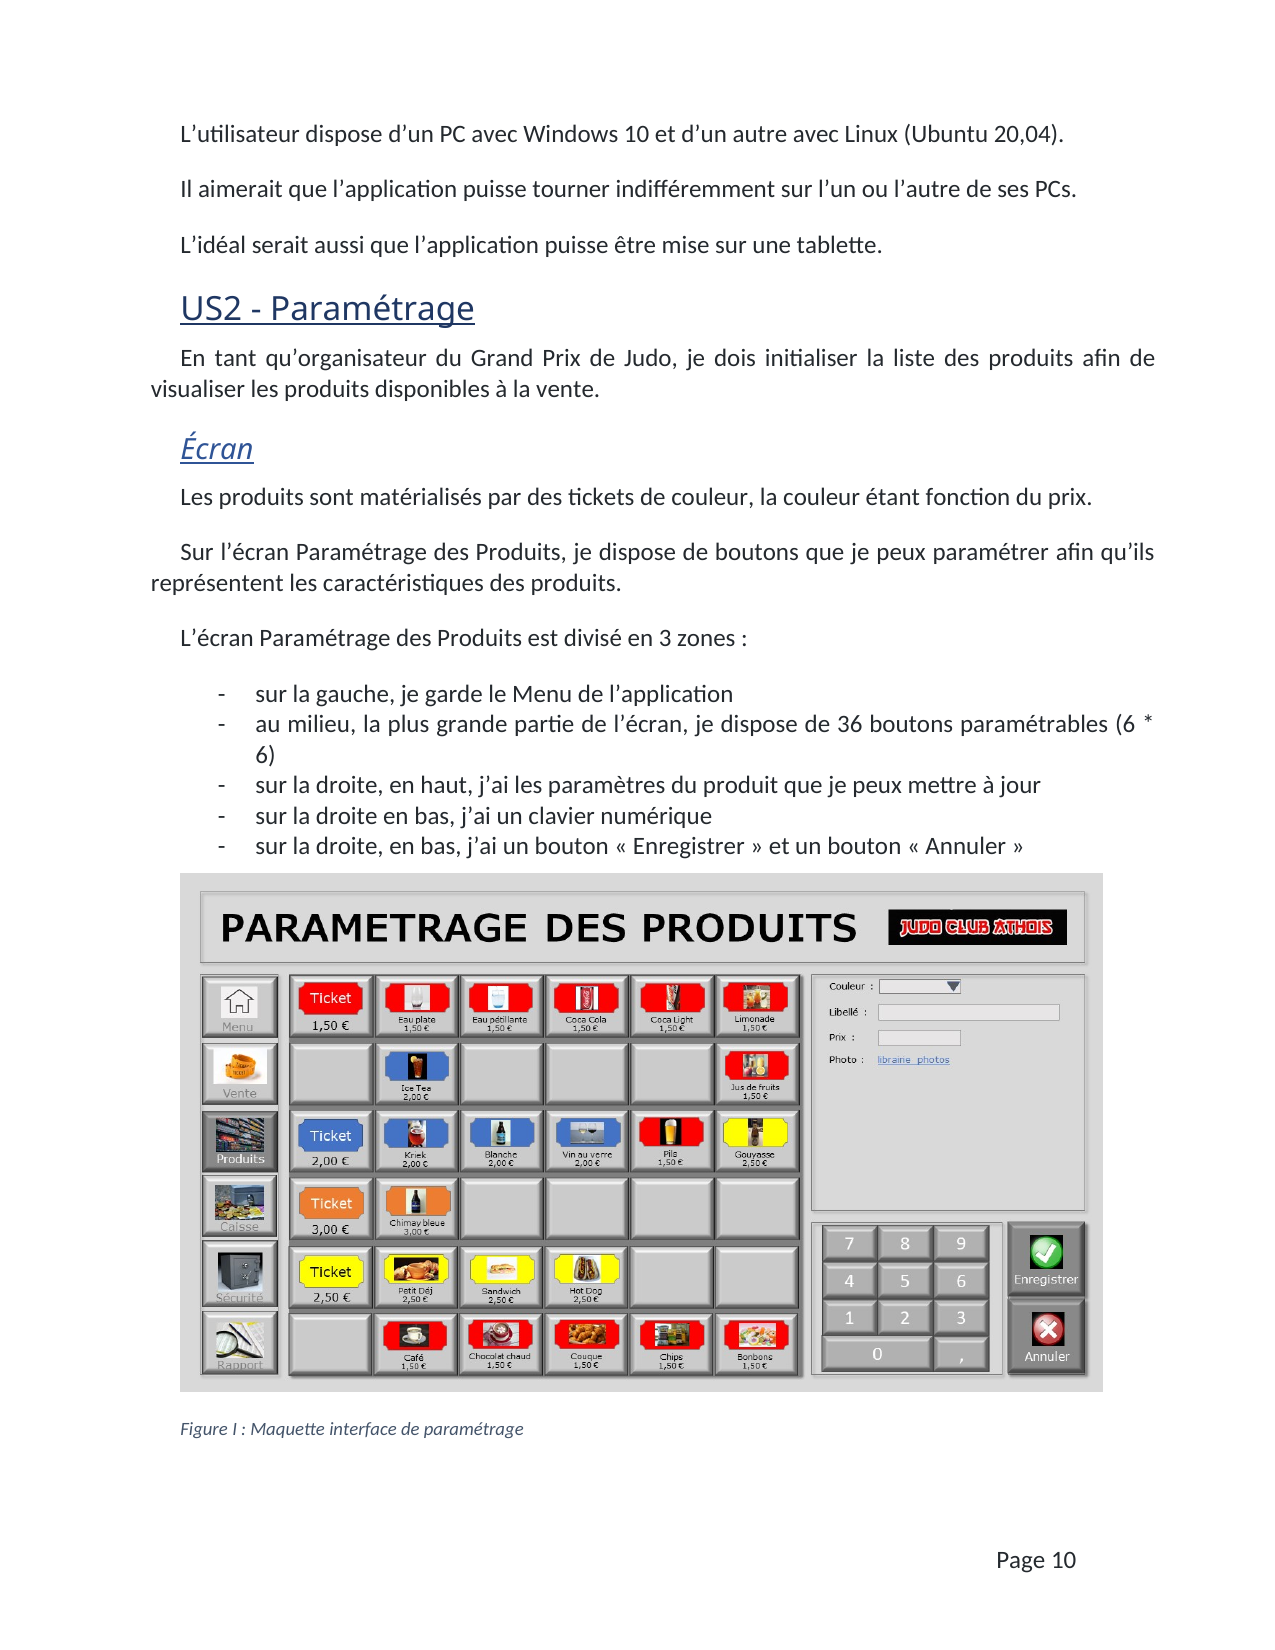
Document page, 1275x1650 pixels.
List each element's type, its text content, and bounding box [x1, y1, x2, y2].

list au milieu, la plus grande partie de l’écran, je dispose de 36 boutons paramétrables (6 * 6) [218, 708, 1157, 769]
text L’idéal serait aussi que l’application puisse être mise sur une tablette. [151, 229, 1157, 260]
text Il aimerait que l’application puisse tourner indifféremment sur l’un ou l’autre de ses PCs. [151, 174, 1157, 204]
subtitle US2 - Paramétrage [180, 285, 1157, 330]
text Figure I : Maquette interface de paramétrage [151, 1417, 1157, 1440]
list sur la droite, en bas, j’ai un bouton « Enregistrer » et un bouton « Annuler » [218, 831, 1157, 861]
text Sur l’écran Paramétrage des Produits, je dispose de boutons que je peux paramétrer afin qu’ils représentent les caractéristiques des produits. [151, 536, 1157, 597]
subtitle Écran [151, 429, 1157, 468]
list sur la gauche, je garde le Menu de l’application [218, 678, 1157, 708]
text L’écran Paramétrage des Produits est divisé en 3 zones : [151, 622, 1157, 653]
text Les produits sont matérialisés par des tickets de couleur, la couleur étant fonction du prix. [151, 481, 1157, 511]
list sur la droite, en haut, j’ai les paramètres du produit que je peux mettre à jour [218, 769, 1157, 800]
text L’utilisateur dispose d’un PC avec Windows 10 et d’un autre avec Linux (Ubuntu 20,04). [151, 118, 1157, 149]
text En tant qu’organisateur du Grand Prix de Judo, je dois initialiser la liste des produits afin de visualiser les produits disponibles à la vente. [151, 343, 1157, 404]
list sur la droite en bas, j’ai un clavier numérique [218, 800, 1157, 831]
picture [180, 873, 1103, 1392]
